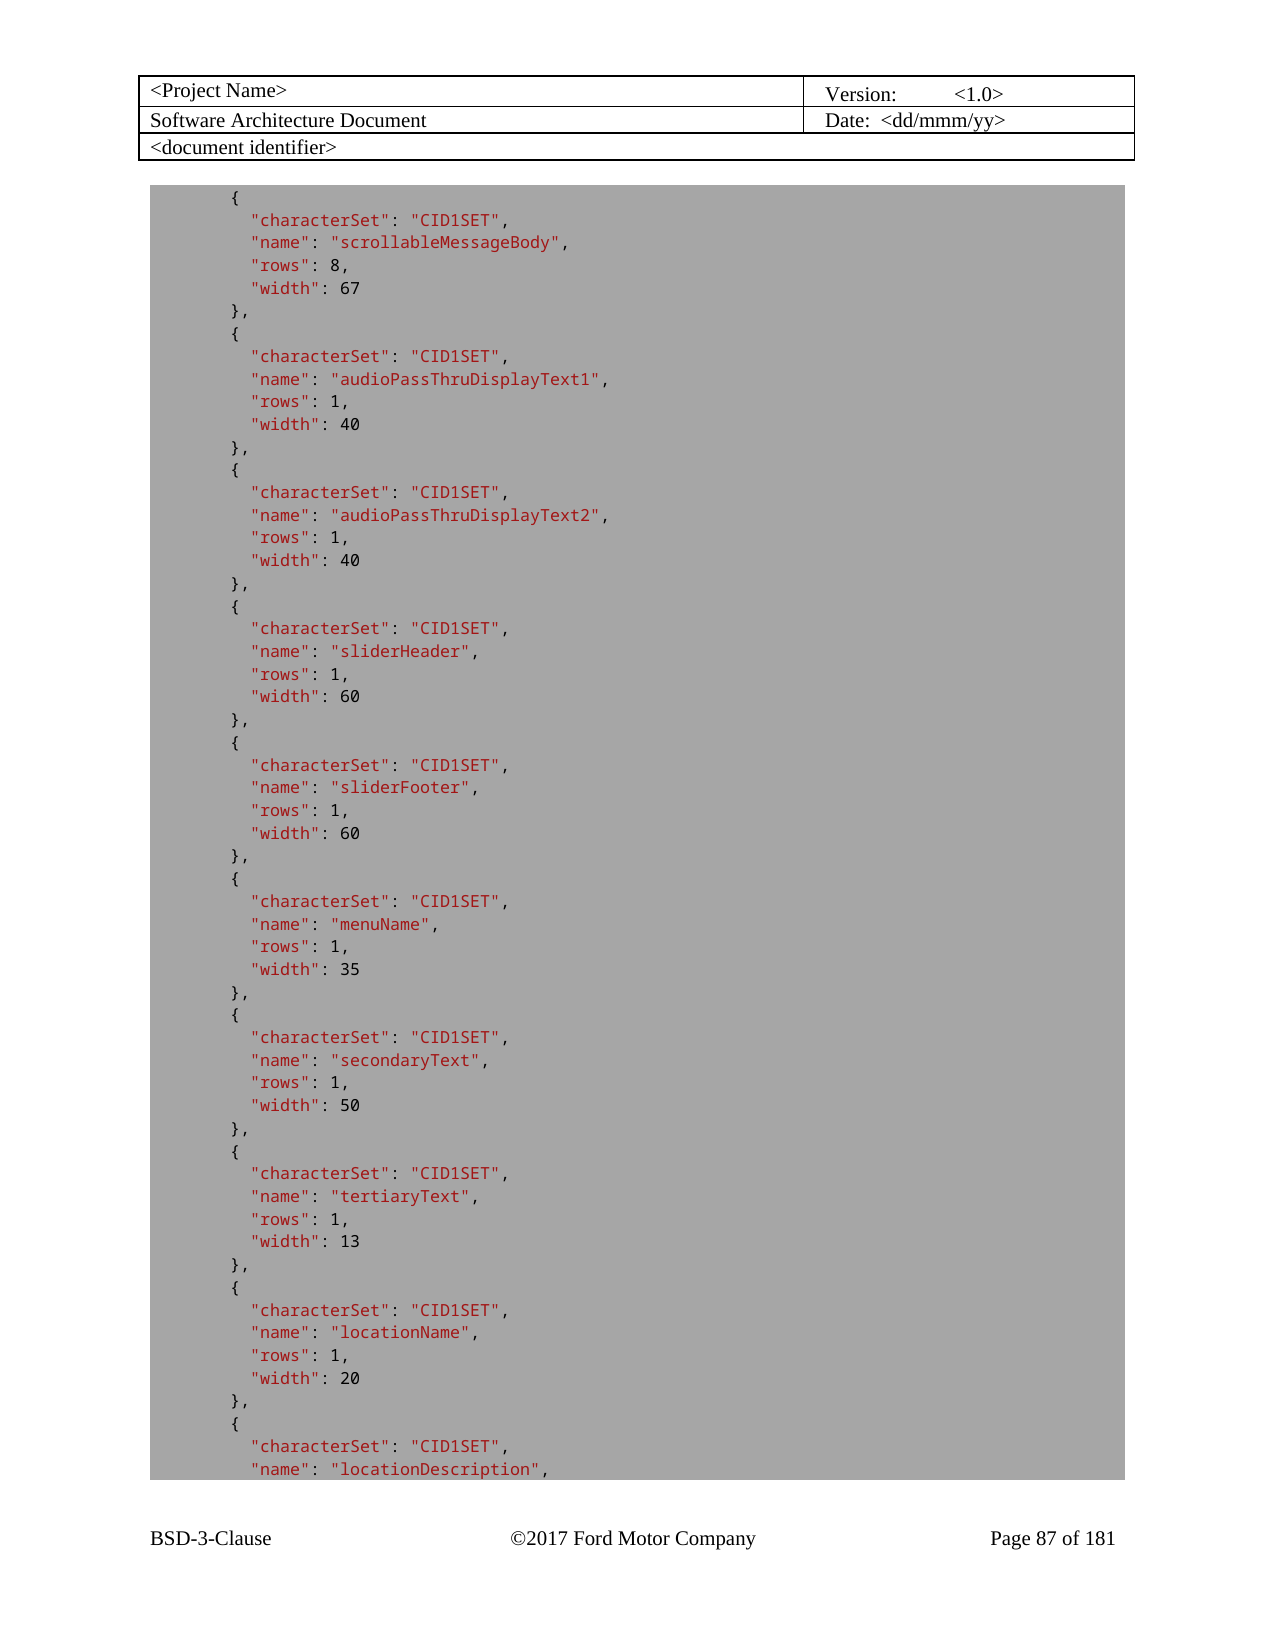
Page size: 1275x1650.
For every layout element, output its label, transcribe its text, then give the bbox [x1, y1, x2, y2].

text { [150, 322, 1125, 344]
text { [150, 1003, 1125, 1026]
text "width": 50 [150, 1094, 1125, 1116]
text "rows": 1, [150, 1207, 1125, 1230]
text "name": "tertiaryText", [150, 1184, 1125, 1207]
text "characterSet": "CID1SET", [150, 1162, 1125, 1184]
text { [150, 458, 1125, 481]
text "characterSet": "CID1SET", [150, 1298, 1125, 1321]
text }, [150, 435, 1125, 458]
text { [150, 730, 1125, 753]
text }, [150, 1253, 1125, 1275]
text }, [150, 1389, 1125, 1412]
text "rows": 1, [150, 662, 1125, 685]
text "name": "secondaryText", [150, 1048, 1125, 1071]
text "width": 35 [150, 957, 1125, 980]
text { [150, 594, 1125, 617]
text "name": "sliderHeader", [150, 639, 1125, 662]
text "rows": 1, [150, 390, 1125, 412]
text "characterSet": "CID1SET", [150, 481, 1125, 503]
text "name": "scrollableMessageBody", [150, 231, 1125, 253]
text "width": 40 [150, 412, 1125, 435]
text "width": 60 [150, 685, 1125, 708]
text "rows": 1, [150, 1343, 1125, 1366]
text "characterSet": "CID1SET", [150, 1434, 1125, 1457]
text "name": "audioPassThruDisplayText2", [150, 503, 1125, 526]
text "rows": 8, [150, 253, 1125, 276]
text }, [150, 844, 1125, 867]
text "characterSet": "CID1SET", [150, 889, 1125, 912]
text "characterSet": "CID1SET", [150, 1026, 1125, 1048]
text }, [150, 571, 1125, 594]
text { [150, 1412, 1125, 1434]
text "width": 60 [150, 821, 1125, 844]
text { [150, 185, 1125, 208]
text "characterSet": "CID1SET", [150, 617, 1125, 639]
text { [150, 867, 1125, 889]
text }, [150, 708, 1125, 730]
text "width": 20 [150, 1366, 1125, 1389]
text "name": "audioPassThruDisplayText1", [150, 367, 1125, 390]
text "rows": 1, [150, 798, 1125, 821]
text "name": "locationName", [150, 1321, 1125, 1343]
text "rows": 1, [150, 526, 1125, 549]
text "characterSet": "CID1SET", [150, 208, 1125, 231]
text "rows": 1, [150, 1071, 1125, 1094]
text }, [150, 1116, 1125, 1139]
text "name": "locationDescription", [150, 1457, 1125, 1480]
text "width": 40 [150, 549, 1125, 571]
text "width": 67 [150, 276, 1125, 299]
text "characterSet": "CID1SET", [150, 753, 1125, 776]
text "width": 13 [150, 1230, 1125, 1253]
text "characterSet": "CID1SET", [150, 344, 1125, 367]
text "name": "sliderFooter", [150, 776, 1125, 798]
text { [150, 1139, 1125, 1162]
text "rows": 1, [150, 935, 1125, 957]
text { [150, 1275, 1125, 1298]
text }, [150, 980, 1125, 1003]
text "name": "menuName", [150, 912, 1125, 935]
text }, [150, 299, 1125, 322]
